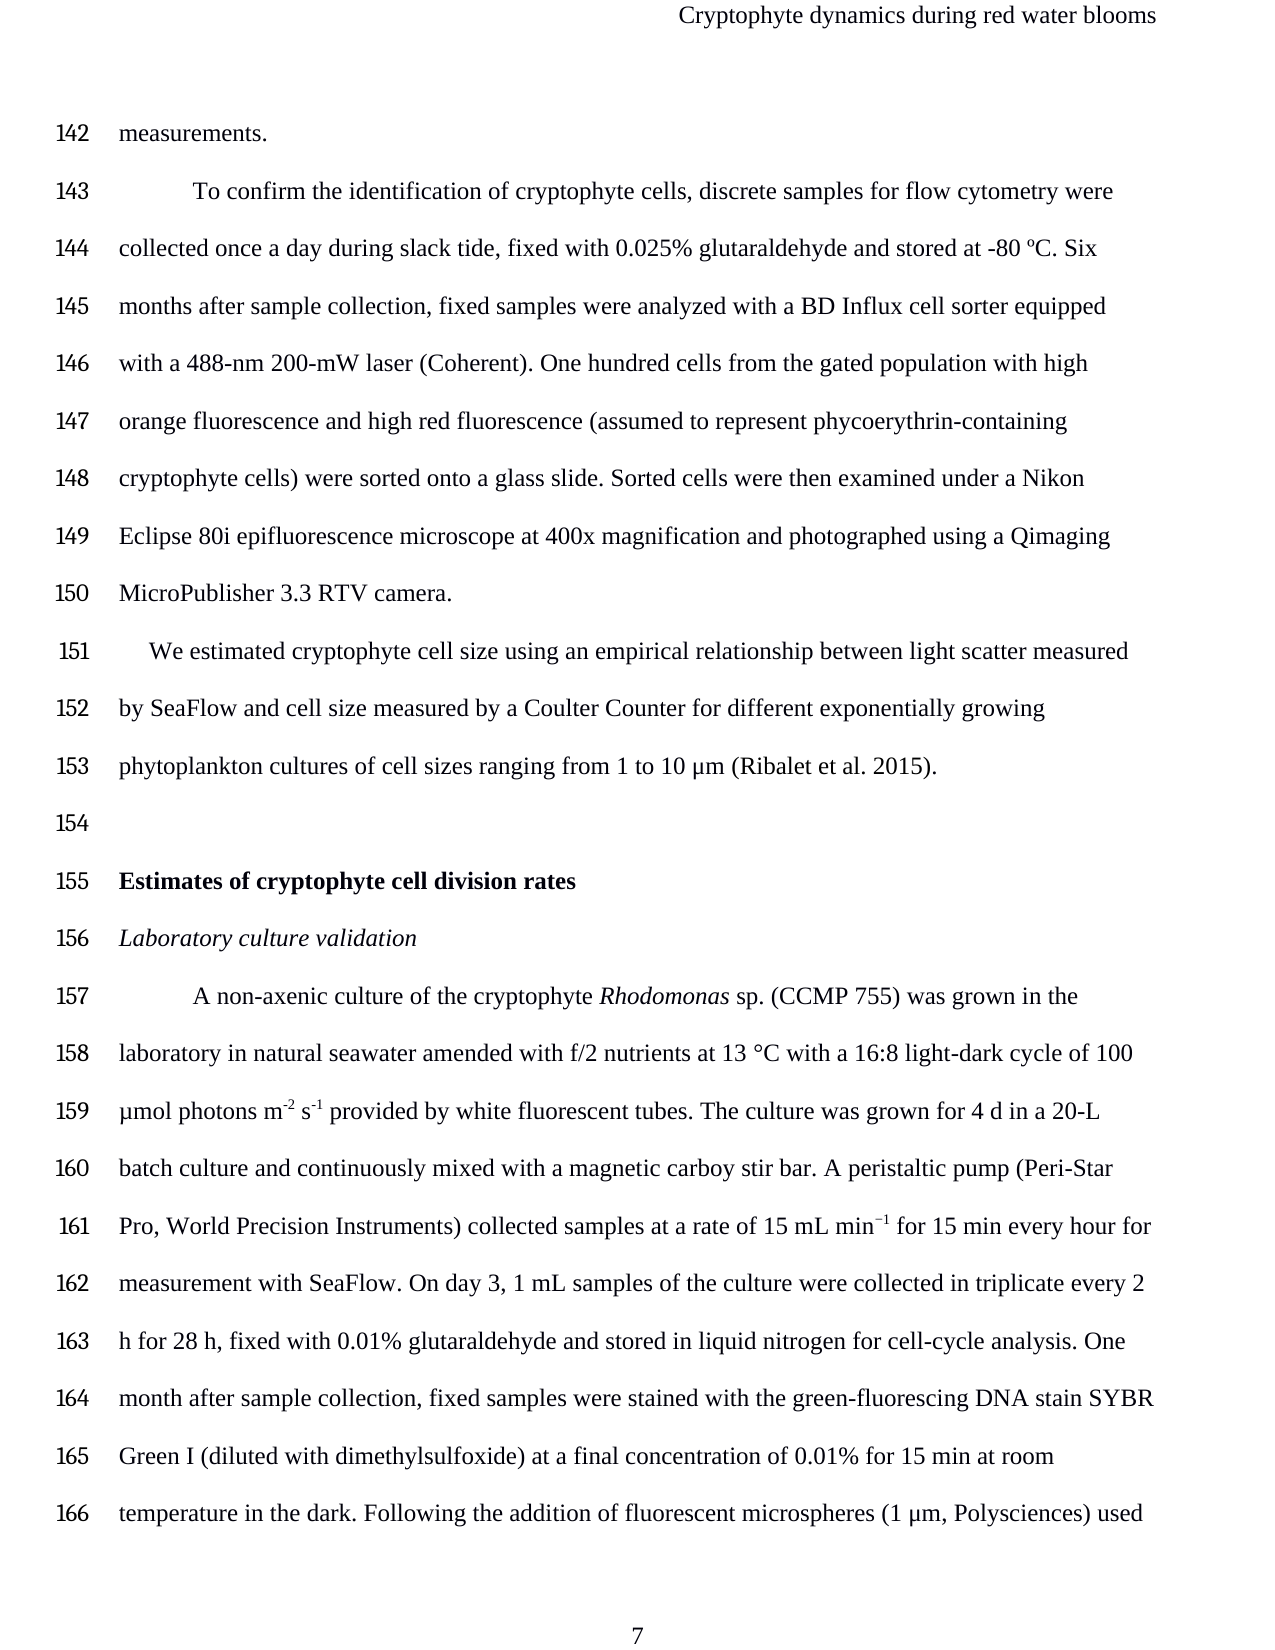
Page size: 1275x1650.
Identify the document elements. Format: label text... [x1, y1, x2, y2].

text Estimates of cryptophyte cell division rates [118, 866, 1156, 895]
text Laboratory culture validation [118, 923, 1156, 952]
text We estimated cryptophyte cell size using an empirical relationship between light scatter measured by SeaFlow and cell size measured by a Coulter Counter for different exponentially growing phytoplankton cultures of cell sizes ranging from 1 to 10 μm (Ribalet et al. 2015). [118, 636, 1156, 780]
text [118, 981, 1156, 1527]
text To confirm the identification of cryptophyte cells, discrete samples for flow cytometry were collected once a day during slack tide, fixed with 0.025% glutaraldehyde and stored at -80 ºC. Six months after sample collection, fixed samples were analyzed with a BD Influx cell sorter equipped with a 488-nm 200-mW laser (Coherent). One hundred cells from the gated population with high orange fluorescence and high red fluorescence (assumed to represent phycoerythrin-containing cryptophyte cells) were sorted onto a glass slide. Sorted cells were then examined under a Nikon Eclipse 80i epifluorescence microscope at 400x magnification and photographed using a Qimaging MicroPublisher 3.3 RTV camera. [118, 176, 1156, 607]
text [118, 118, 1156, 147]
